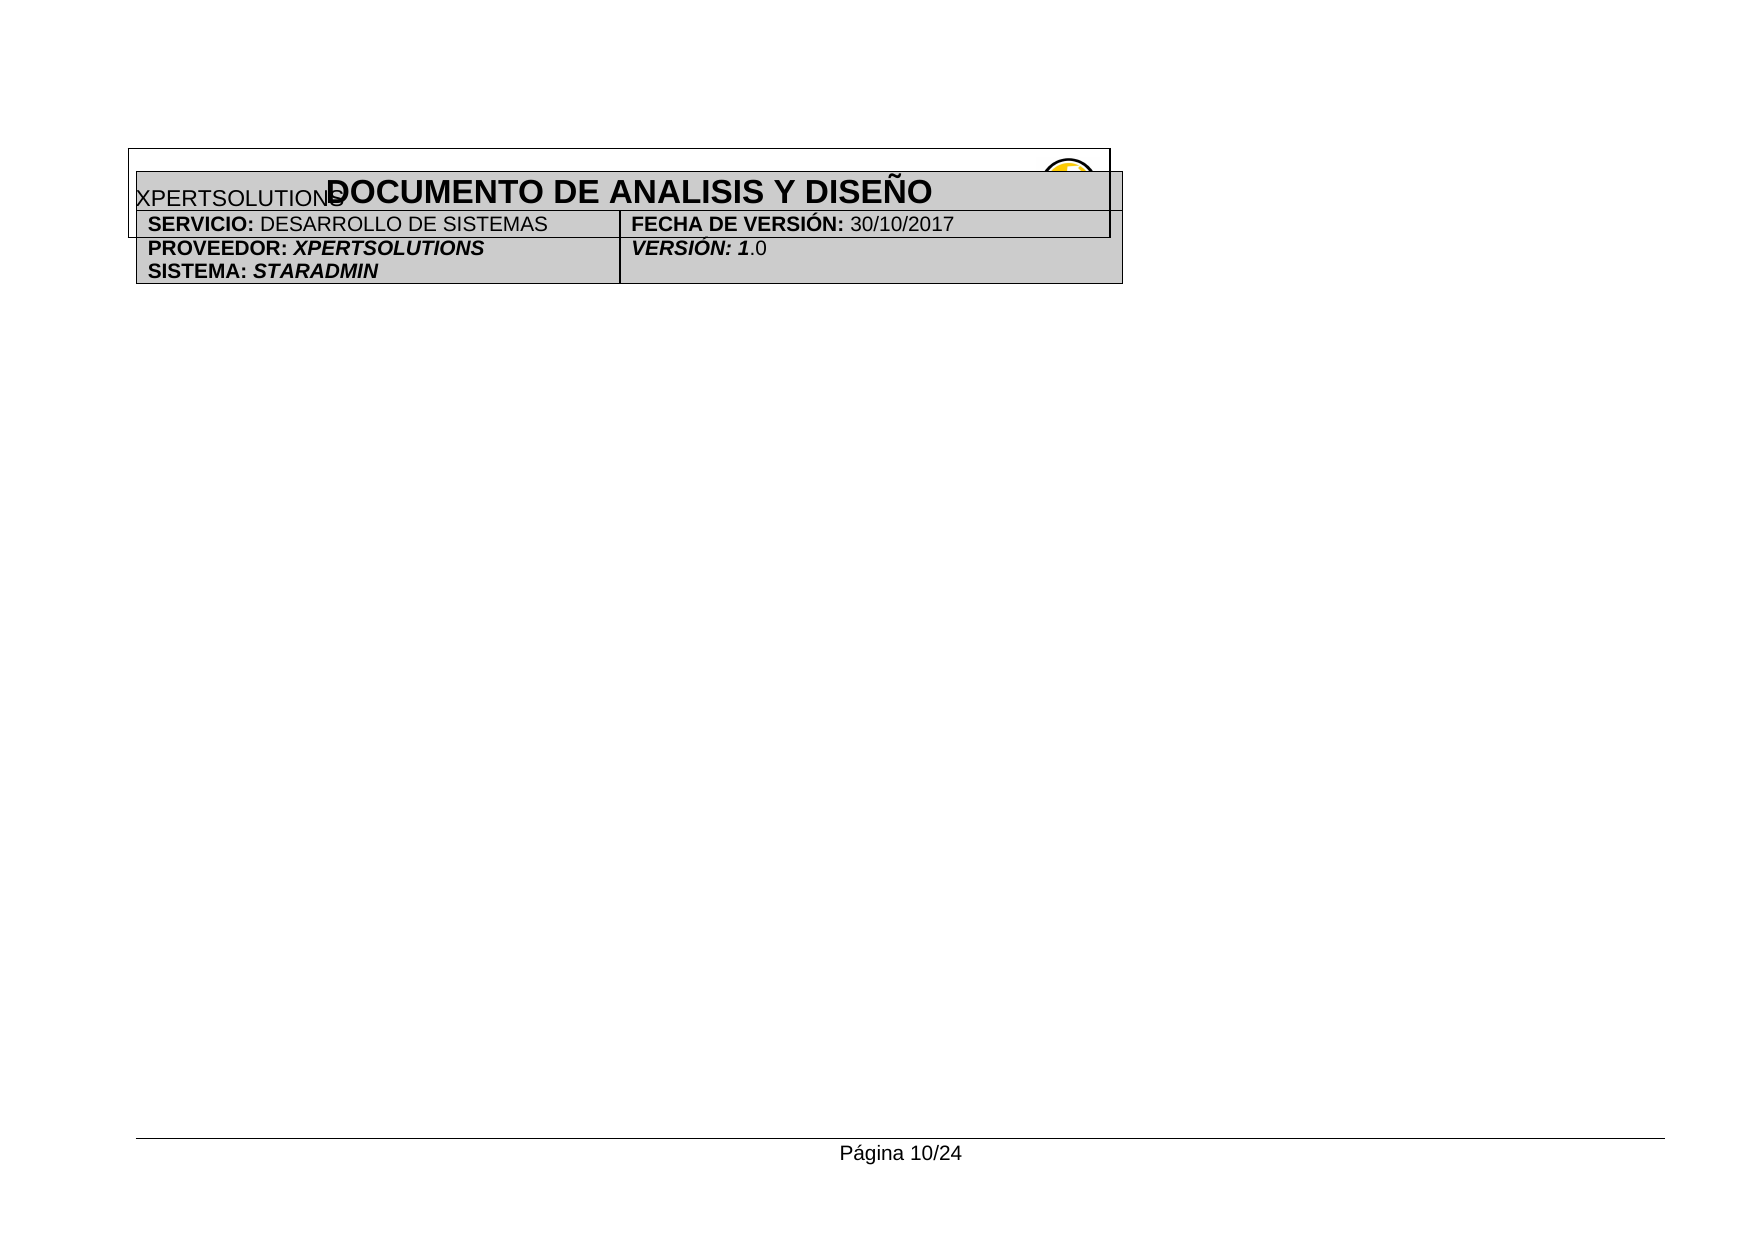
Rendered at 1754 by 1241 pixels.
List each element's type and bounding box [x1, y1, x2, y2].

picture [1036, 157, 1100, 171]
